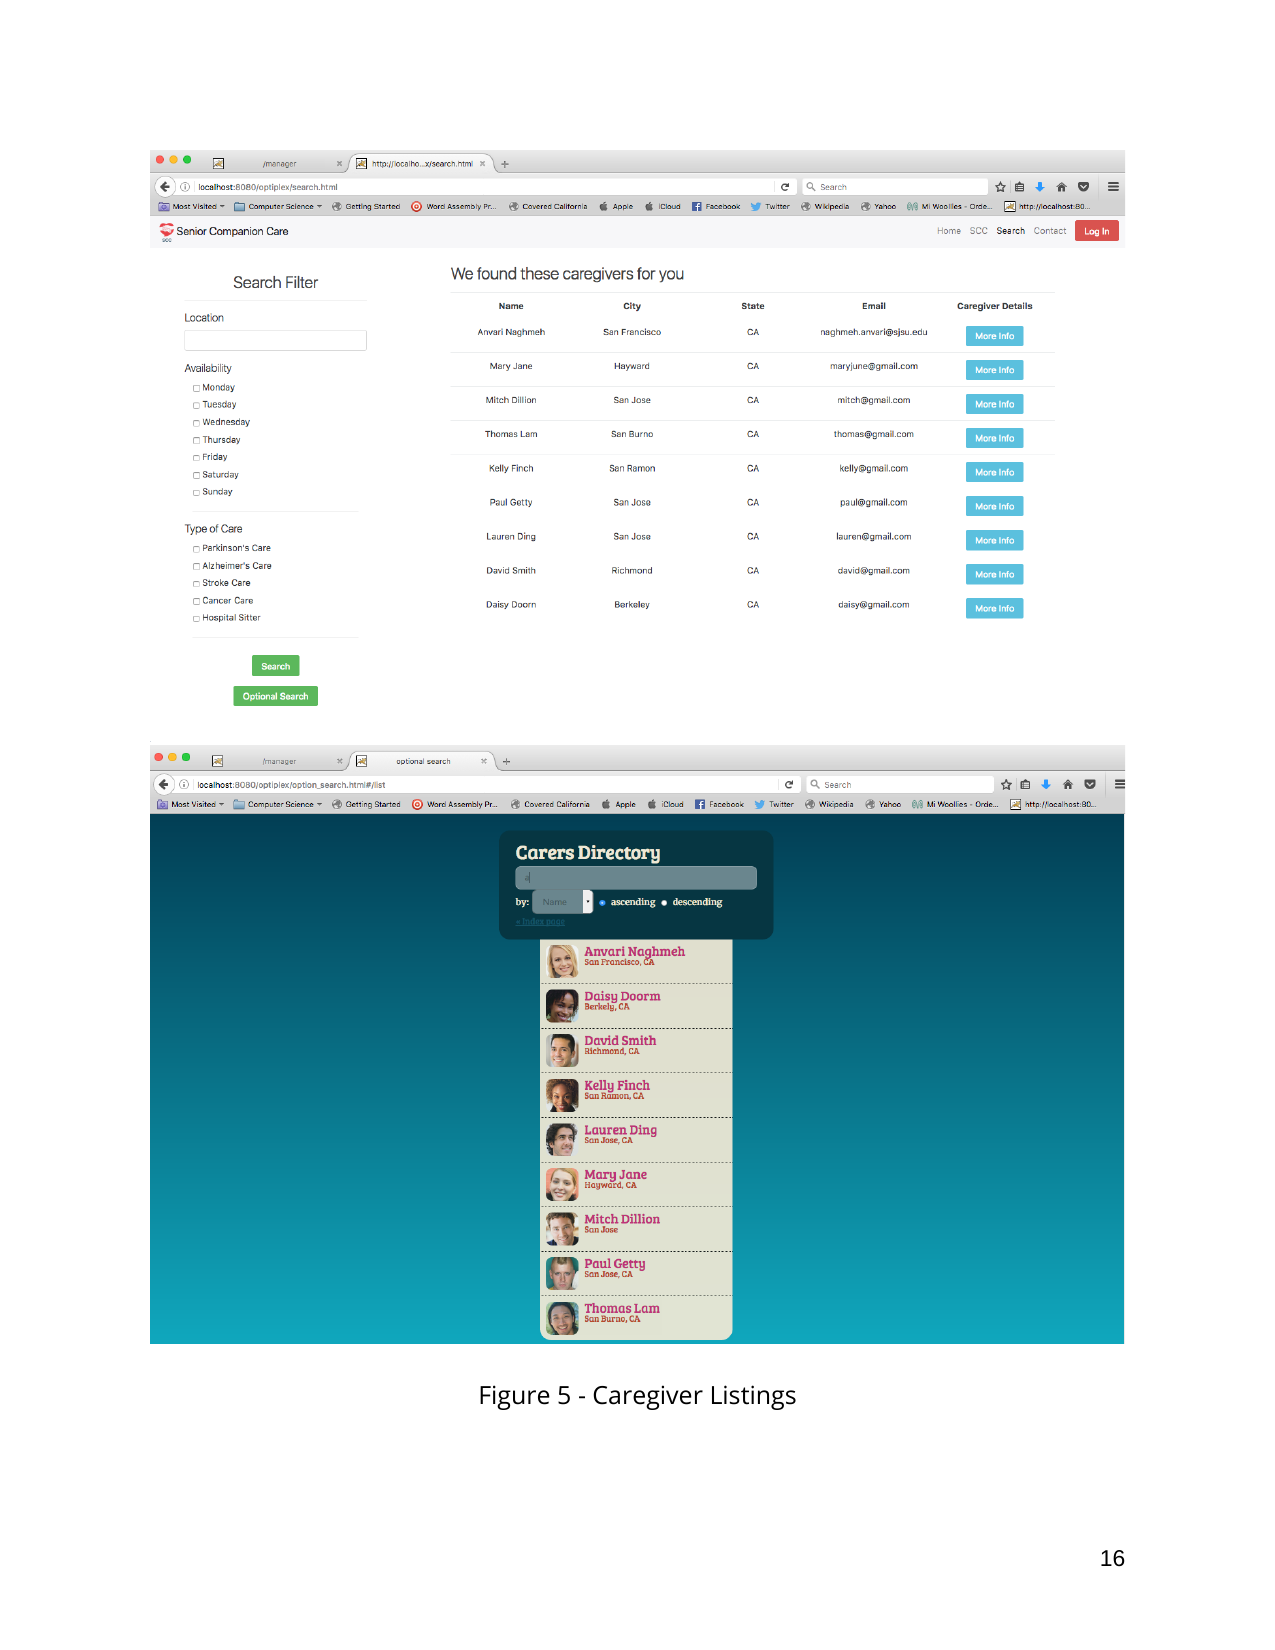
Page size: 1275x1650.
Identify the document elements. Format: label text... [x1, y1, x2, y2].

picture [150, 832, 1125, 1344]
picture [150, 150, 1125, 742]
picture [150, 745, 1125, 813]
text Figure 5 - Caregiver Listings [150, 1377, 1125, 1412]
